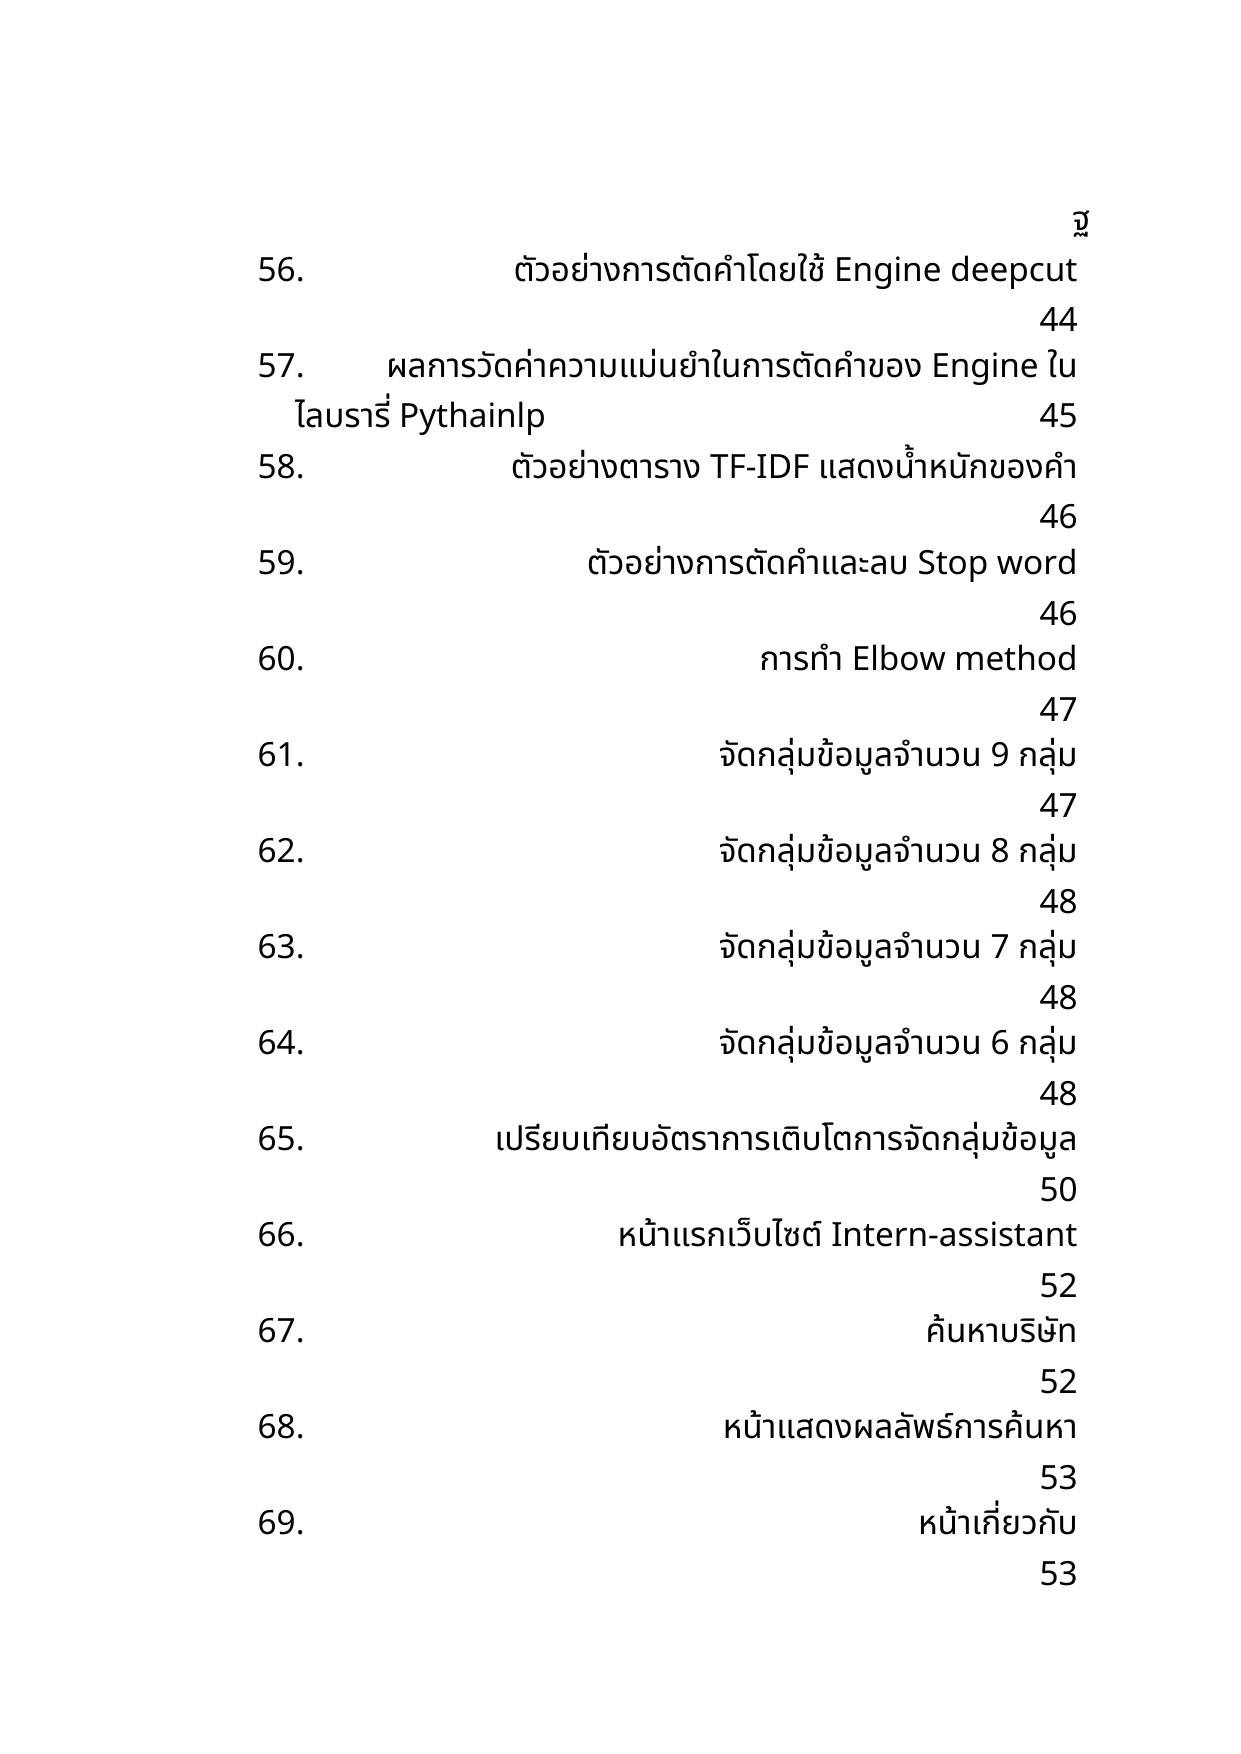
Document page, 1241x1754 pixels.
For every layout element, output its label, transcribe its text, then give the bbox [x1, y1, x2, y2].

text การทำ Elbow method 47 [257, 635, 1090, 731]
text หน้าแรกเว็บไซต์ Intern-assistant 52 [257, 1211, 1090, 1307]
text จัดกลุ่มข้อมูลจำนวน 6 กลุ่ม 48 [257, 1019, 1090, 1115]
text ตัวอย่างการตัดคำโดยใช้ Engine deepcut 44 [257, 245, 1090, 341]
text จัดกลุ่มข้อมูลจำนวน 7 กลุ่ม 48 [257, 923, 1090, 1019]
text ตัวอย่างการตัดคำและลบ Stop word 46 [257, 539, 1090, 635]
text ผลการวัดค่าความแม่นยำในการตัดคำของ Engine ในไลบรารี่ Pythainlp 45 [257, 341, 1090, 443]
text จัดกลุ่มข้อมูลจำนวน 9 กลุ่ม 47 [257, 731, 1090, 827]
text ค้นหาบริษัท 52 [257, 1307, 1090, 1403]
text จัดกลุ่มข้อมูลจำนวน 8 กลุ่ม 48 [257, 827, 1090, 923]
text เปรียบเทียบอัตราการเติบโตการจัดกลุ่มข้อมูล 50 [257, 1115, 1090, 1211]
text หน้าแสดงผลลัพธ์การค้นหา 53 [257, 1403, 1090, 1499]
text ตัวอย่างตาราง TF-IDF แสดงน้ำหนักของคำ 46 [257, 443, 1090, 539]
text หน้าเกี่ยวกับ 53 [257, 1499, 1090, 1595]
